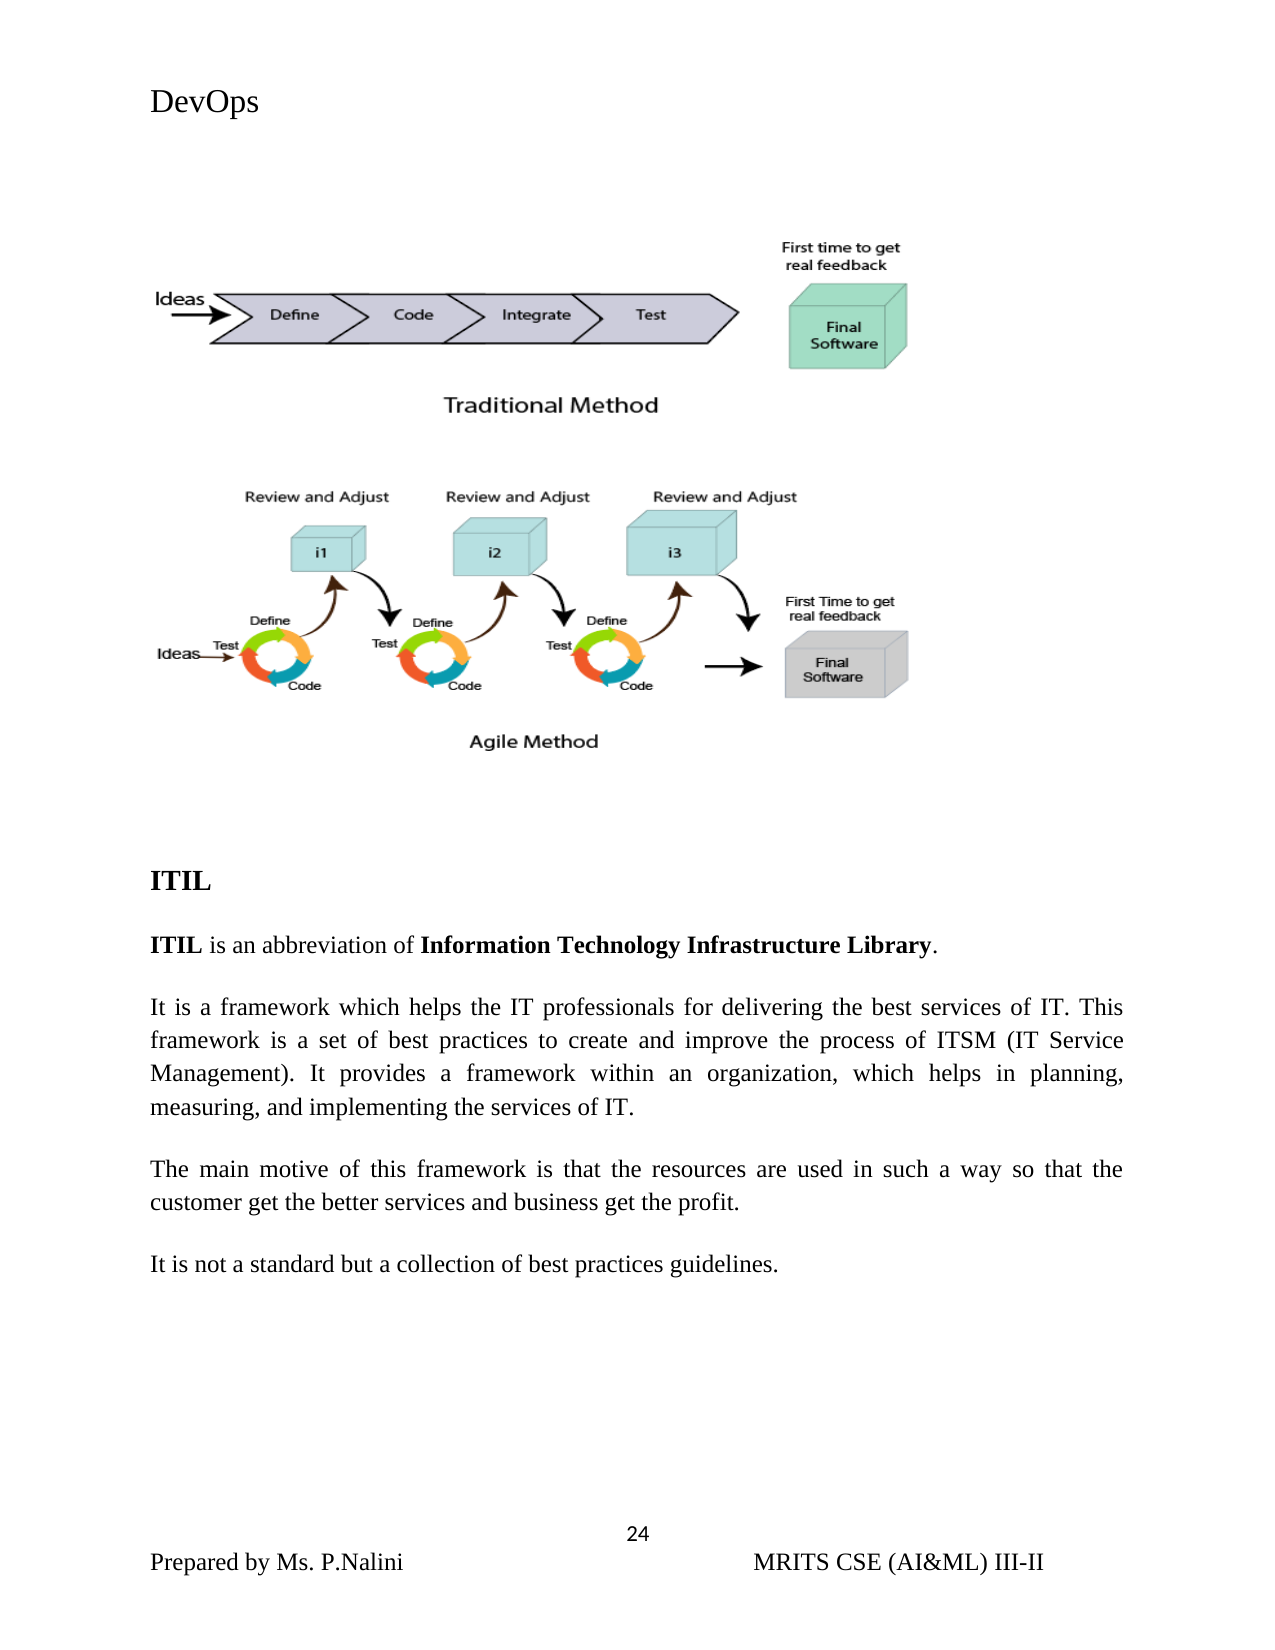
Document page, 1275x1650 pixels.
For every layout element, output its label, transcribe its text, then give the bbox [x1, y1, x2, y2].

picture [150, 239, 918, 752]
text ITIL is an abbreviation of Information Technology Infrastructure Library. [150, 930, 1125, 959]
text It is a framework which helps the IT professionals for delivering the best services of IT. This framework is a set of best practices to create and improve the process of ITSM (IT Service Management). It provides a framework within an organization, which helps in planning, measuring, and implementing the services of IT. [150, 992, 1125, 1120]
subtitle ITIL [150, 863, 1125, 896]
text It is not a standard but a collection of best practices guidelines. [150, 1249, 1125, 1278]
text The main motive of this framework is that the resources are used in such a way so that the customer get the better services and business get the profit. [150, 1154, 1125, 1216]
